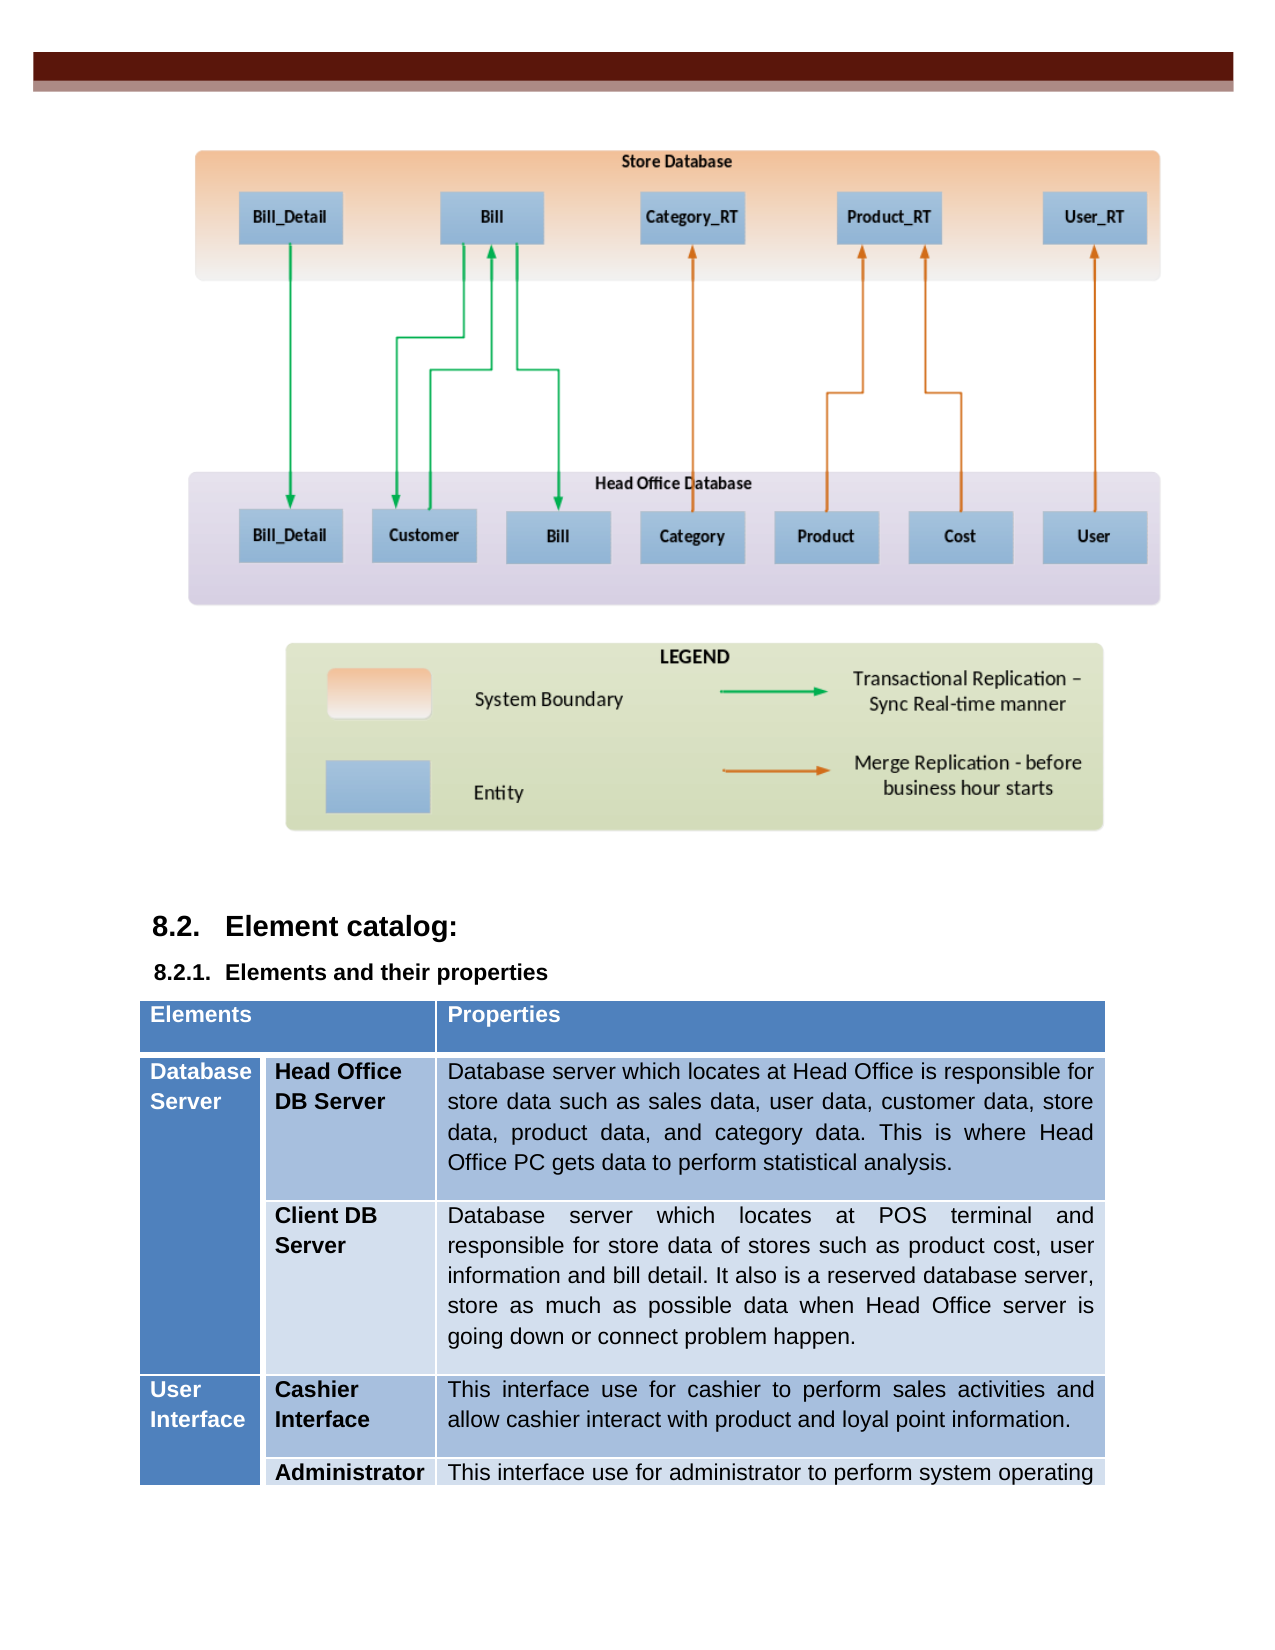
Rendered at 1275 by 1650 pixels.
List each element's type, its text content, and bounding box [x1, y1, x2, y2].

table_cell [266, 1459, 435, 1485]
list Element catalog: [152, 909, 1125, 942]
table_cell Head Office DB Server [266, 1058, 435, 1200]
table_header Properties [437, 1001, 1105, 1052]
table_cell Database server which locates at POS terminal and responsible for store data of stores such as product cost, user information and bill detail. It also is a reserved database server, store as much as possible data when Head Office server is going down or connect problem happen. [437, 1202, 1105, 1374]
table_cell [437, 1459, 1105, 1485]
table_cell Database server which locates at Head Office is responsible for store data such as sales data, user data, customer data, store data, product data, and category data. This is where Head Office PC gets data to perform statistical analysis. [437, 1058, 1105, 1200]
table_cell Client DB Server [266, 1202, 435, 1374]
table_header Elements [140, 1001, 435, 1052]
list Elements and their properties [154, 959, 1125, 986]
table_cell This interface use for cashier to perform sales activities and allow cashier interact with product and loyal point information. [437, 1376, 1105, 1457]
table_cell Cashier Interface [266, 1376, 435, 1457]
table_cell User Interface [140, 1376, 260, 1485]
table_cell Database Server [140, 1058, 260, 1374]
